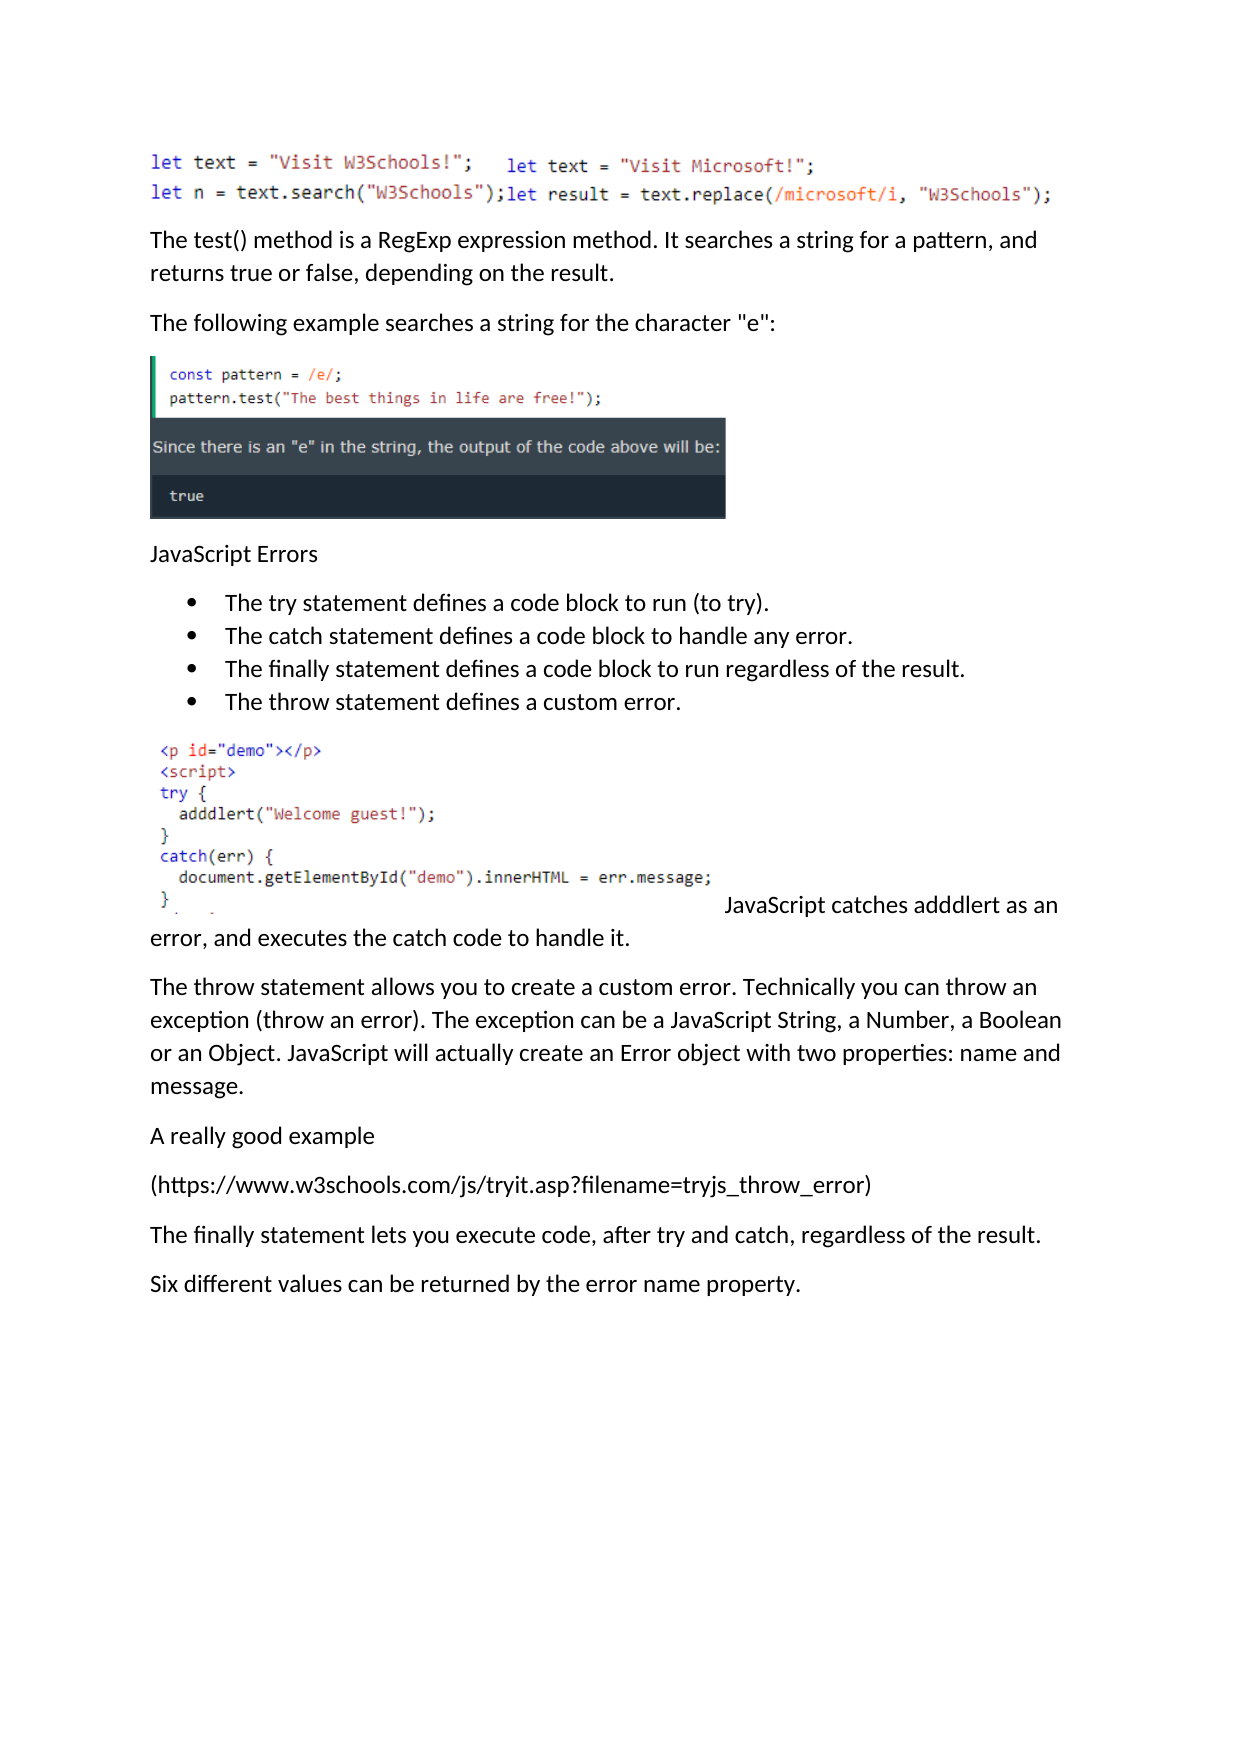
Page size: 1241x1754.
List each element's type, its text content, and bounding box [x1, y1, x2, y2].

picture [150, 150, 1054, 206]
text The following example searches a string for the character "e": [150, 307, 1090, 338]
list The catch statement defines a code block to handle any error. [187, 620, 1090, 651]
text The throw statement allows you to create a custom error. Technically you can throw an exception (throw an error). The exception can be a JavaScript String, a Number, a Boolean or an Object. JavaScript will actually create an Error object with two properties: name and message. [150, 972, 1090, 1101]
list The throw statement defines a custom error. [187, 686, 1090, 717]
list The try statement defines a code block to run (to try). [187, 587, 1090, 618]
list The finally statement defines a code block to run regardless of the result. [187, 653, 1090, 684]
text The finally statement lets you execute code, after try and catch, regardless of the result. [150, 1219, 1090, 1249]
text Six different values can be returned by the error name property. [150, 1269, 1090, 1299]
text The test() method is a RegExp expression method. It searches a string for a pattern, and returns true or false, depending on the result. [150, 224, 1090, 288]
text JavaScript Errors [150, 538, 1090, 568]
picture [150, 356, 726, 519]
text (https://www.w3schools.com/js/tryit.asp?filename=tryjs_throw_error) [150, 1169, 1090, 1200]
picture [150, 735, 725, 914]
text A really good example [150, 1120, 1090, 1150]
